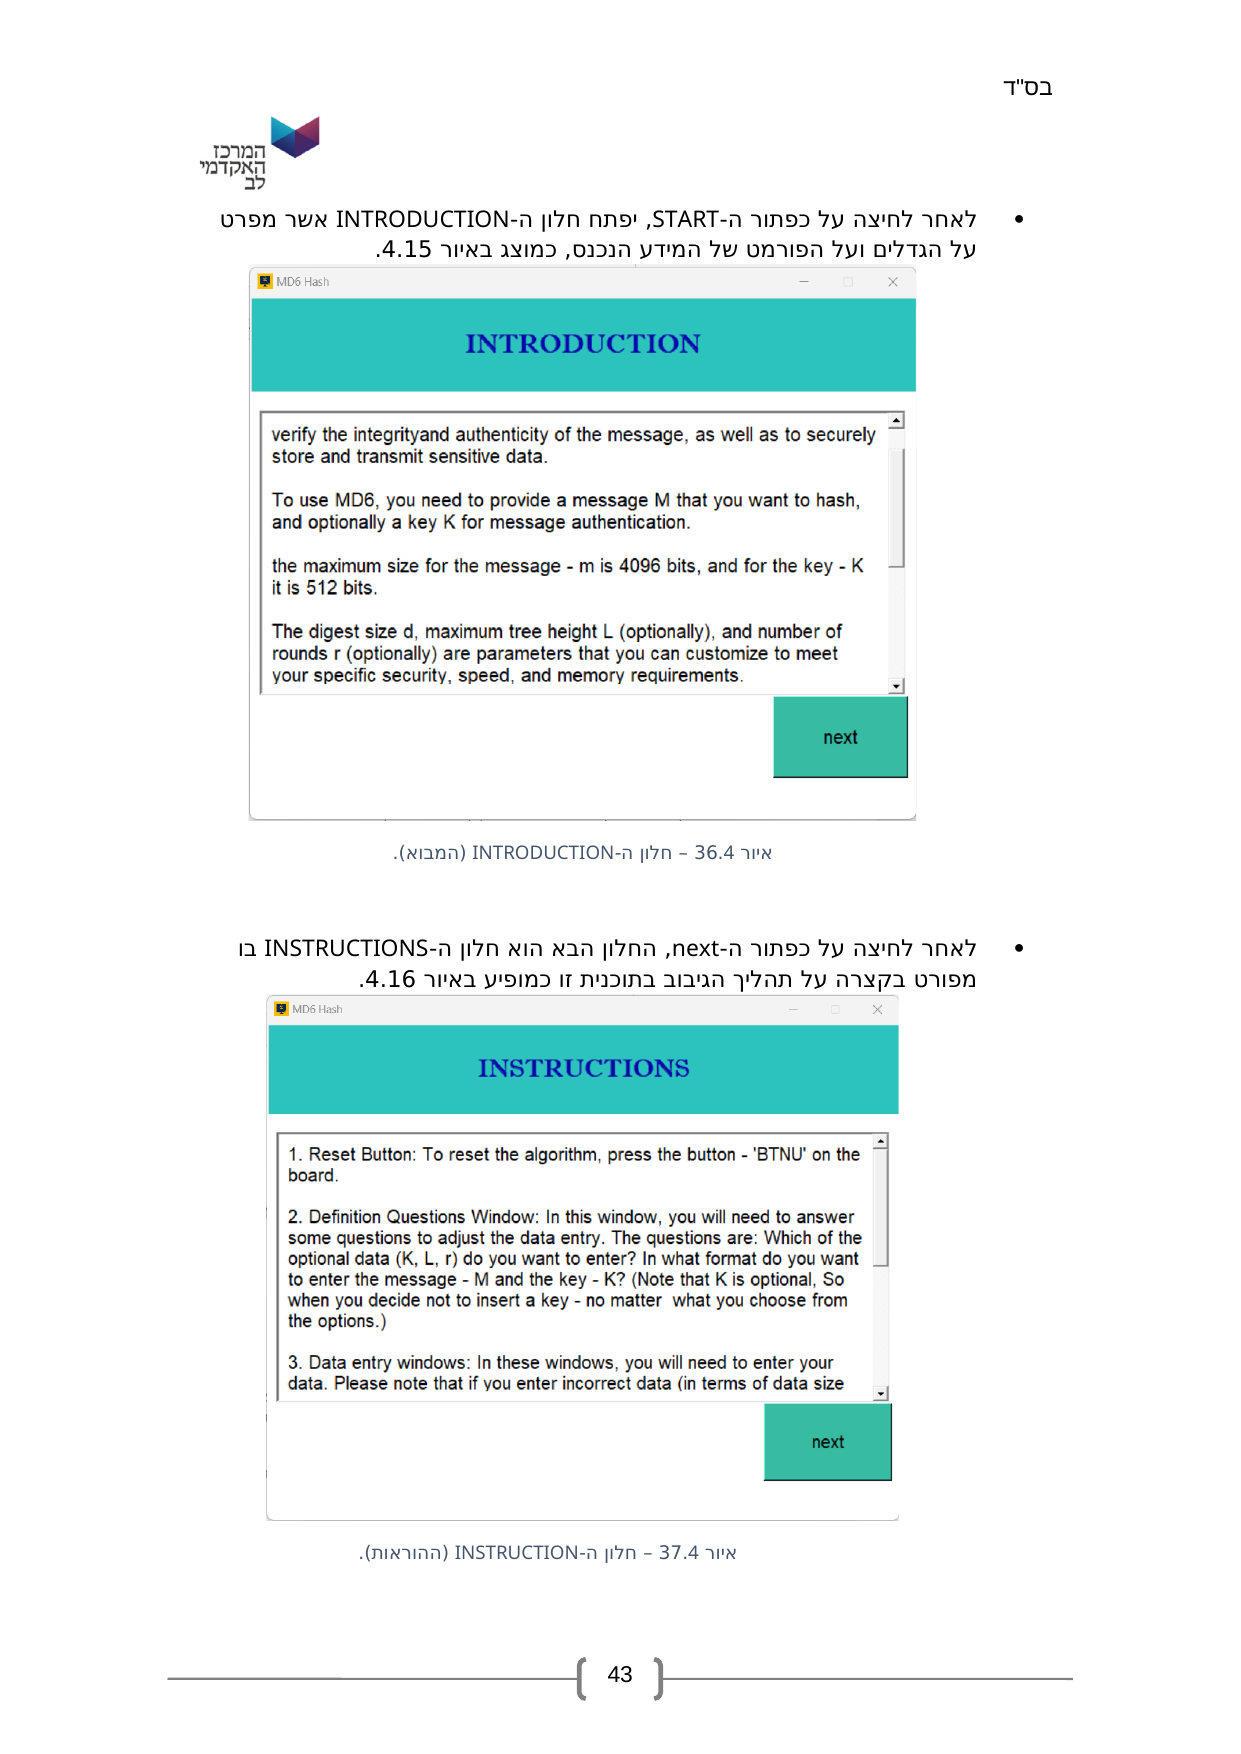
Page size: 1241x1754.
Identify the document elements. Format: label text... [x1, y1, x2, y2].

list לאחר לחיצה על כפתור ה-next, החלון הבא הוא חלון ה-INSTRUCTIONS בו מפורט בקצרה על תהליך הגיבוב בתוכנית זו כמופיע באיור 4.16. [187, 932, 1015, 992]
picture [248, 264, 917, 821]
picture [266, 994, 899, 1521]
list לאחר לחיצה על כפתור ה-START, יפתח חלון ה-INTRODUCTION אשר מפרט על הגדלים ועל הפורמט של המידע הנכנס, כמוצג באיור 4.15. [187, 203, 1015, 263]
